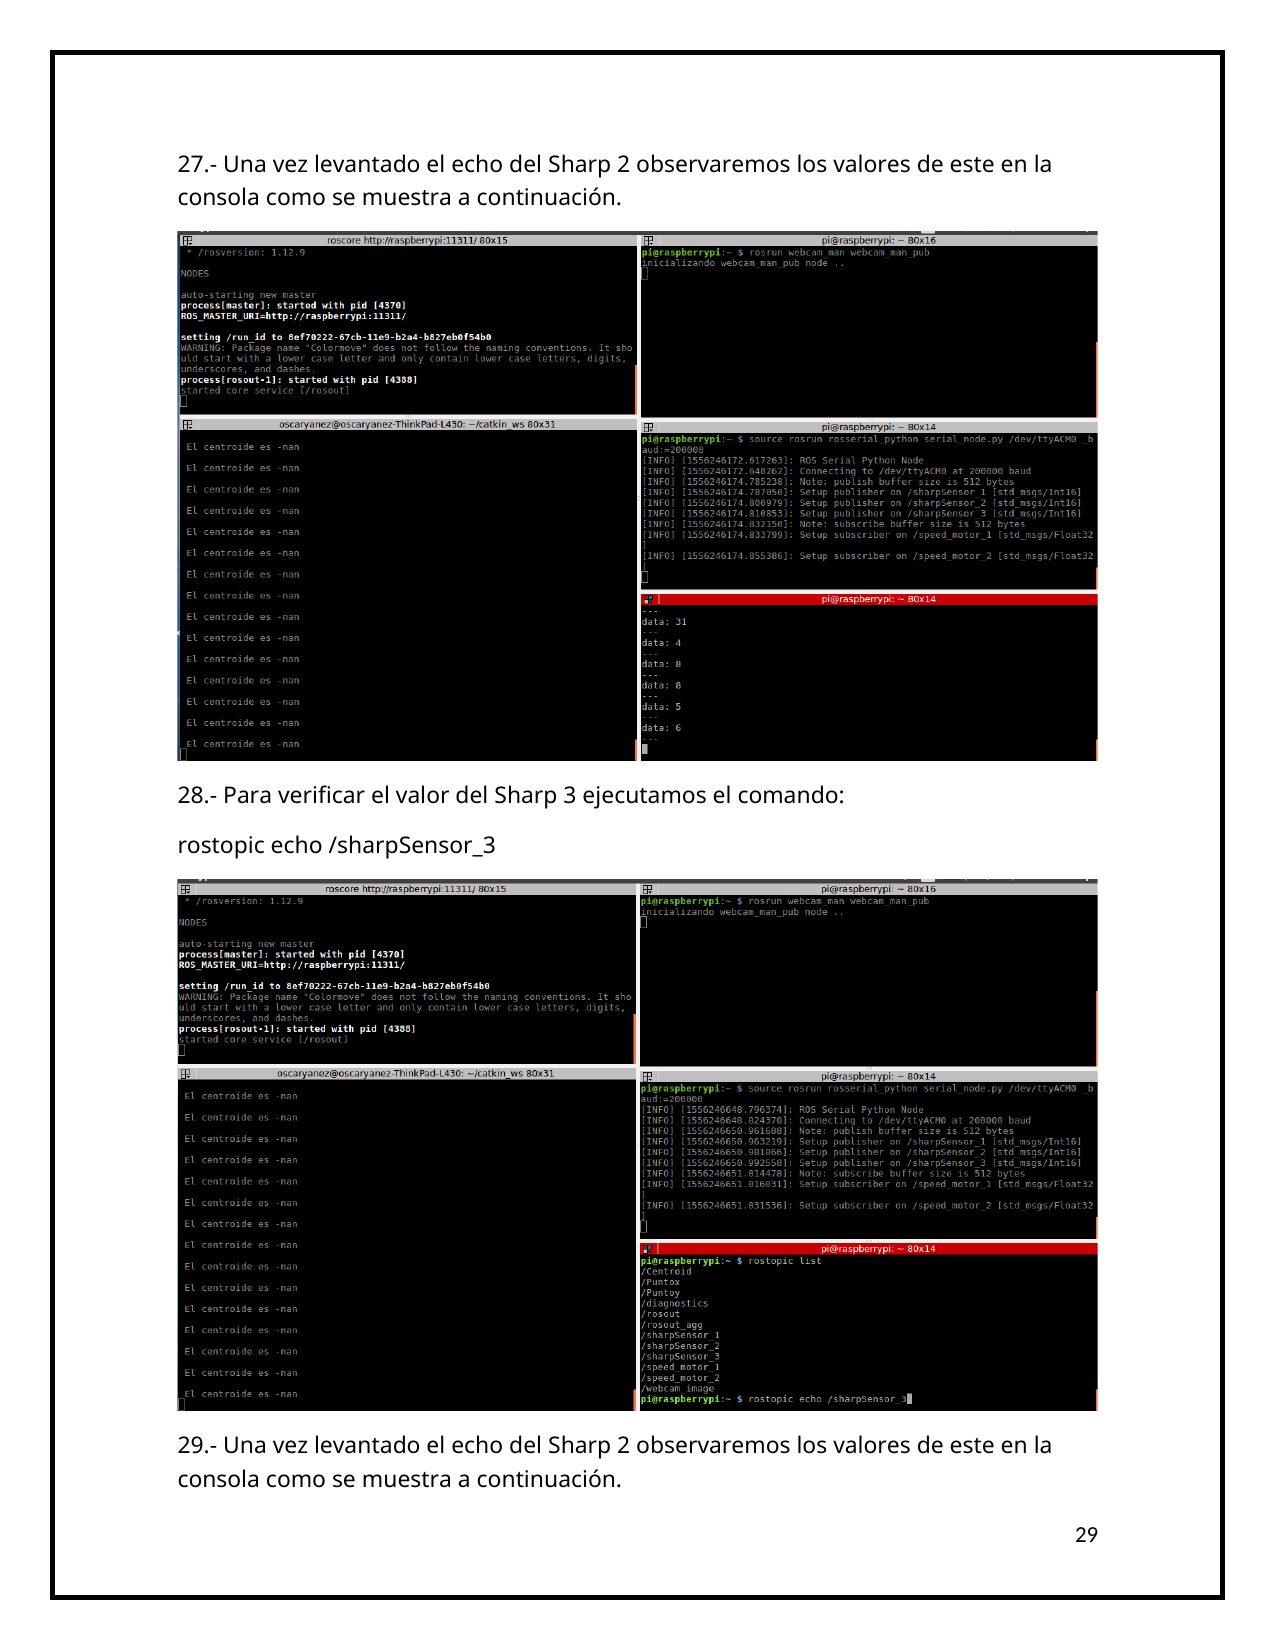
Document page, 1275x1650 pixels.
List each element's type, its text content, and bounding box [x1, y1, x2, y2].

text 28.- Para verificar el valor del Sharp 3 ejecutamos el comando: [177, 779, 1098, 810]
picture [177, 879, 1098, 1411]
text rostopic echo /sharpSensor_3 [177, 829, 1098, 861]
text 29.- Una vez levantado el echo del Sharp 2 observaremos los valores de este en la consola como se muestra a continuación. [177, 1429, 1098, 1494]
text 27.- Una vez levantado el echo del Sharp 2 observaremos los valores de este en la consola como se muestra a continuación. [177, 148, 1098, 213]
picture [177, 231, 1098, 761]
